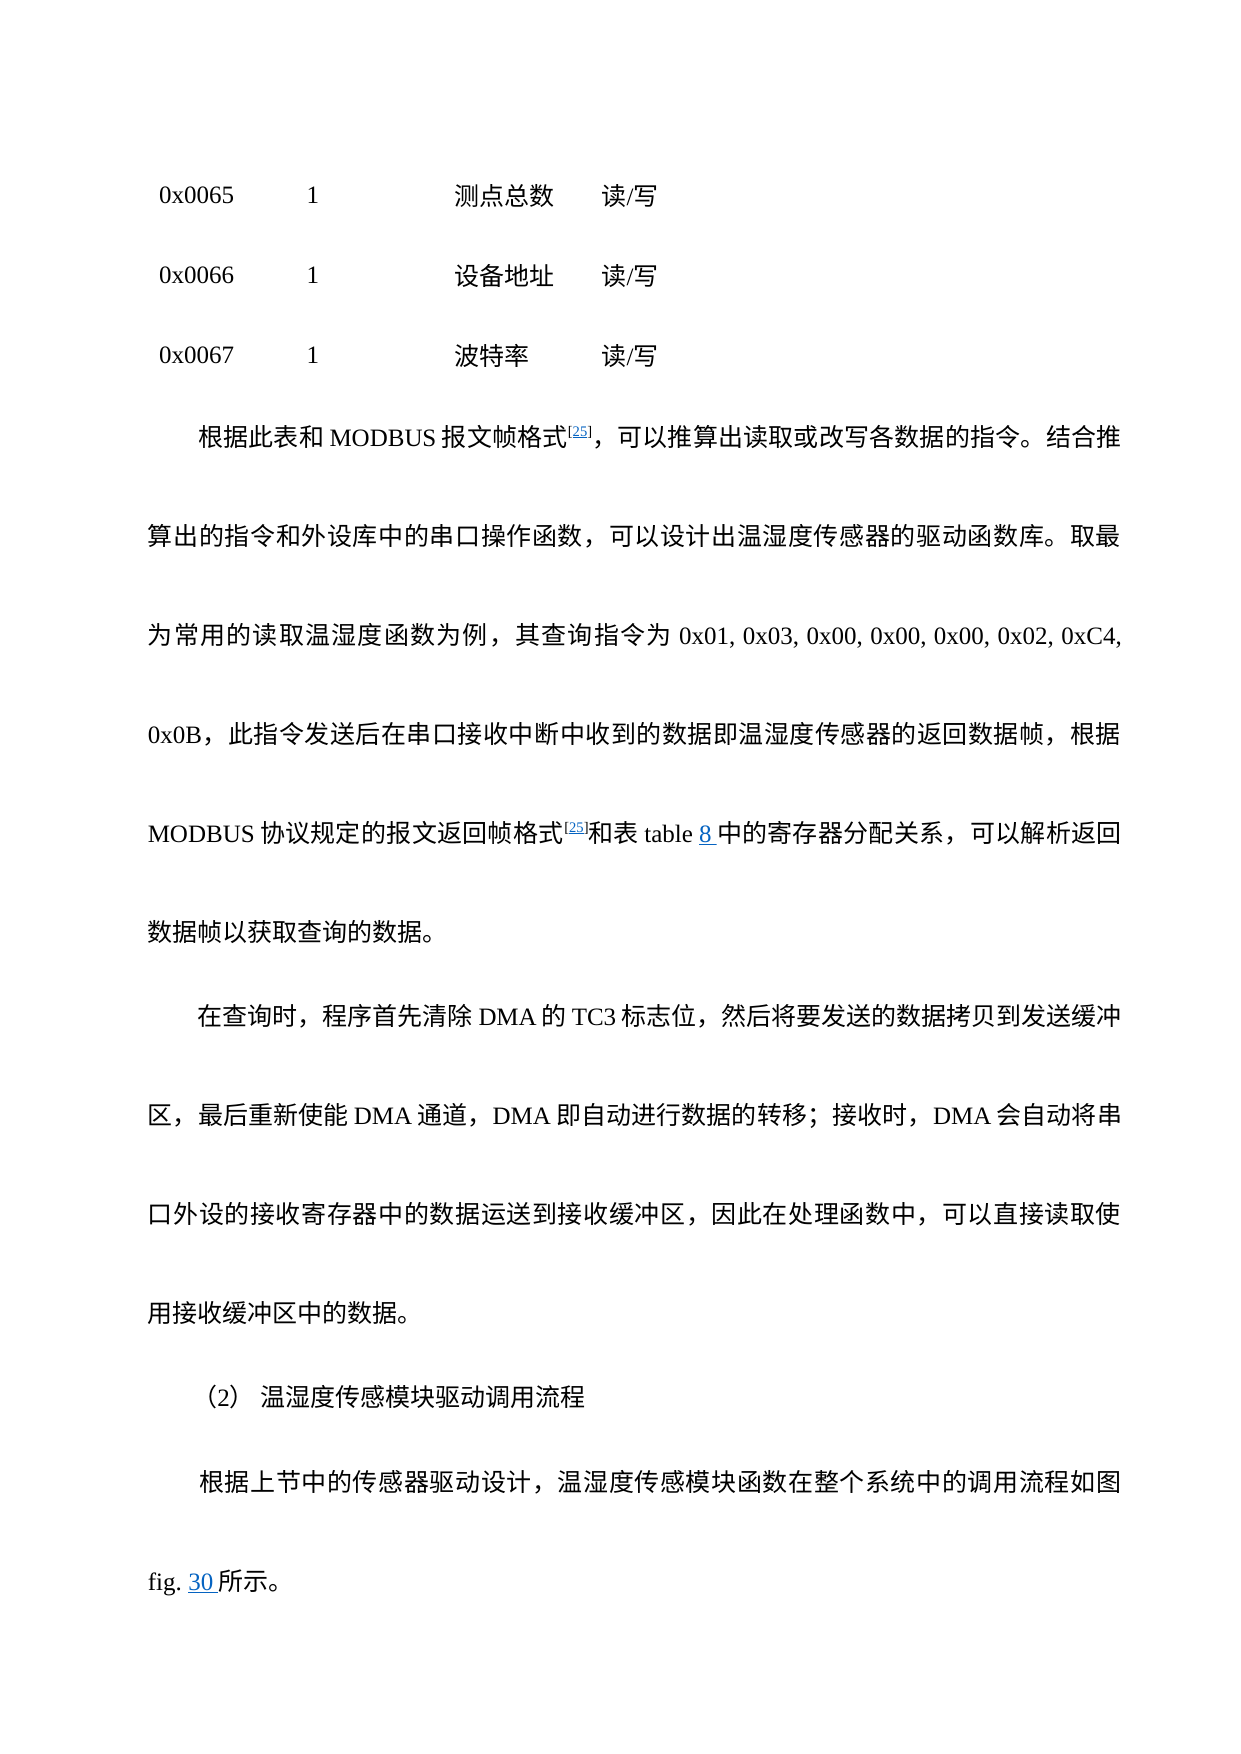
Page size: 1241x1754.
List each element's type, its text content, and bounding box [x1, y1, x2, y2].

table_cell 测点总数 [443, 161, 590, 241]
table_cell 读/写 [590, 161, 713, 241]
table_cell 读/写 [590, 322, 713, 402]
table_cell 读/写 [590, 241, 713, 322]
text 根据上节中的传感器驱动设计，温湿度传感模块函数在整个系统中的调用流程如图fig. 30所示。 [148, 1447, 1122, 1612]
text 根据此表和MODBUS报文帧格式[25]，可以推算出读取或改写各数据的指令。结合推算出的指令和外设库中的串口操作函数，可以设计出温湿度传感器的驱动函数库。取最为常用的读取温湿度函数为例，其查询指令为0x01, 0x03, 0x00, 0x00, 0x00, 0x02, 0xC4, 0x0B，此指令发送后在串口接收中断中收到的数据即温湿度传感器的返回数据帧，根据MODBUS协议规定的报文返回帧格式[25]和表table 8中的寄存器分配关系，可以解析返回数据帧以获取查询的数据。 [148, 402, 1122, 963]
table_cell 0x0066 [148, 241, 295, 322]
table_cell 1 [295, 241, 443, 322]
table_cell 波特率 [443, 322, 590, 402]
table_cell 0x0067 [148, 322, 295, 402]
table_cell 1 [295, 322, 443, 402]
table_cell 设备地址 [443, 241, 590, 322]
text 在查询时，程序首先清除DMA的TC3标志位，然后将要发送的数据拷贝到发送缓冲区，最后重新使能DMA通道，DMA即自动进行数据的转移；接收时，DMA会自动将串口外设的接收寄存器中的数据运送到接收缓冲区，因此在处理函数中，可以直接读取使用接收缓冲区中的数据。 [148, 982, 1122, 1345]
table_cell 1 [295, 161, 443, 241]
subtitle 温湿度传感模块驱动调用流程 [148, 1363, 1122, 1429]
table_cell 0x0065 [148, 161, 295, 241]
